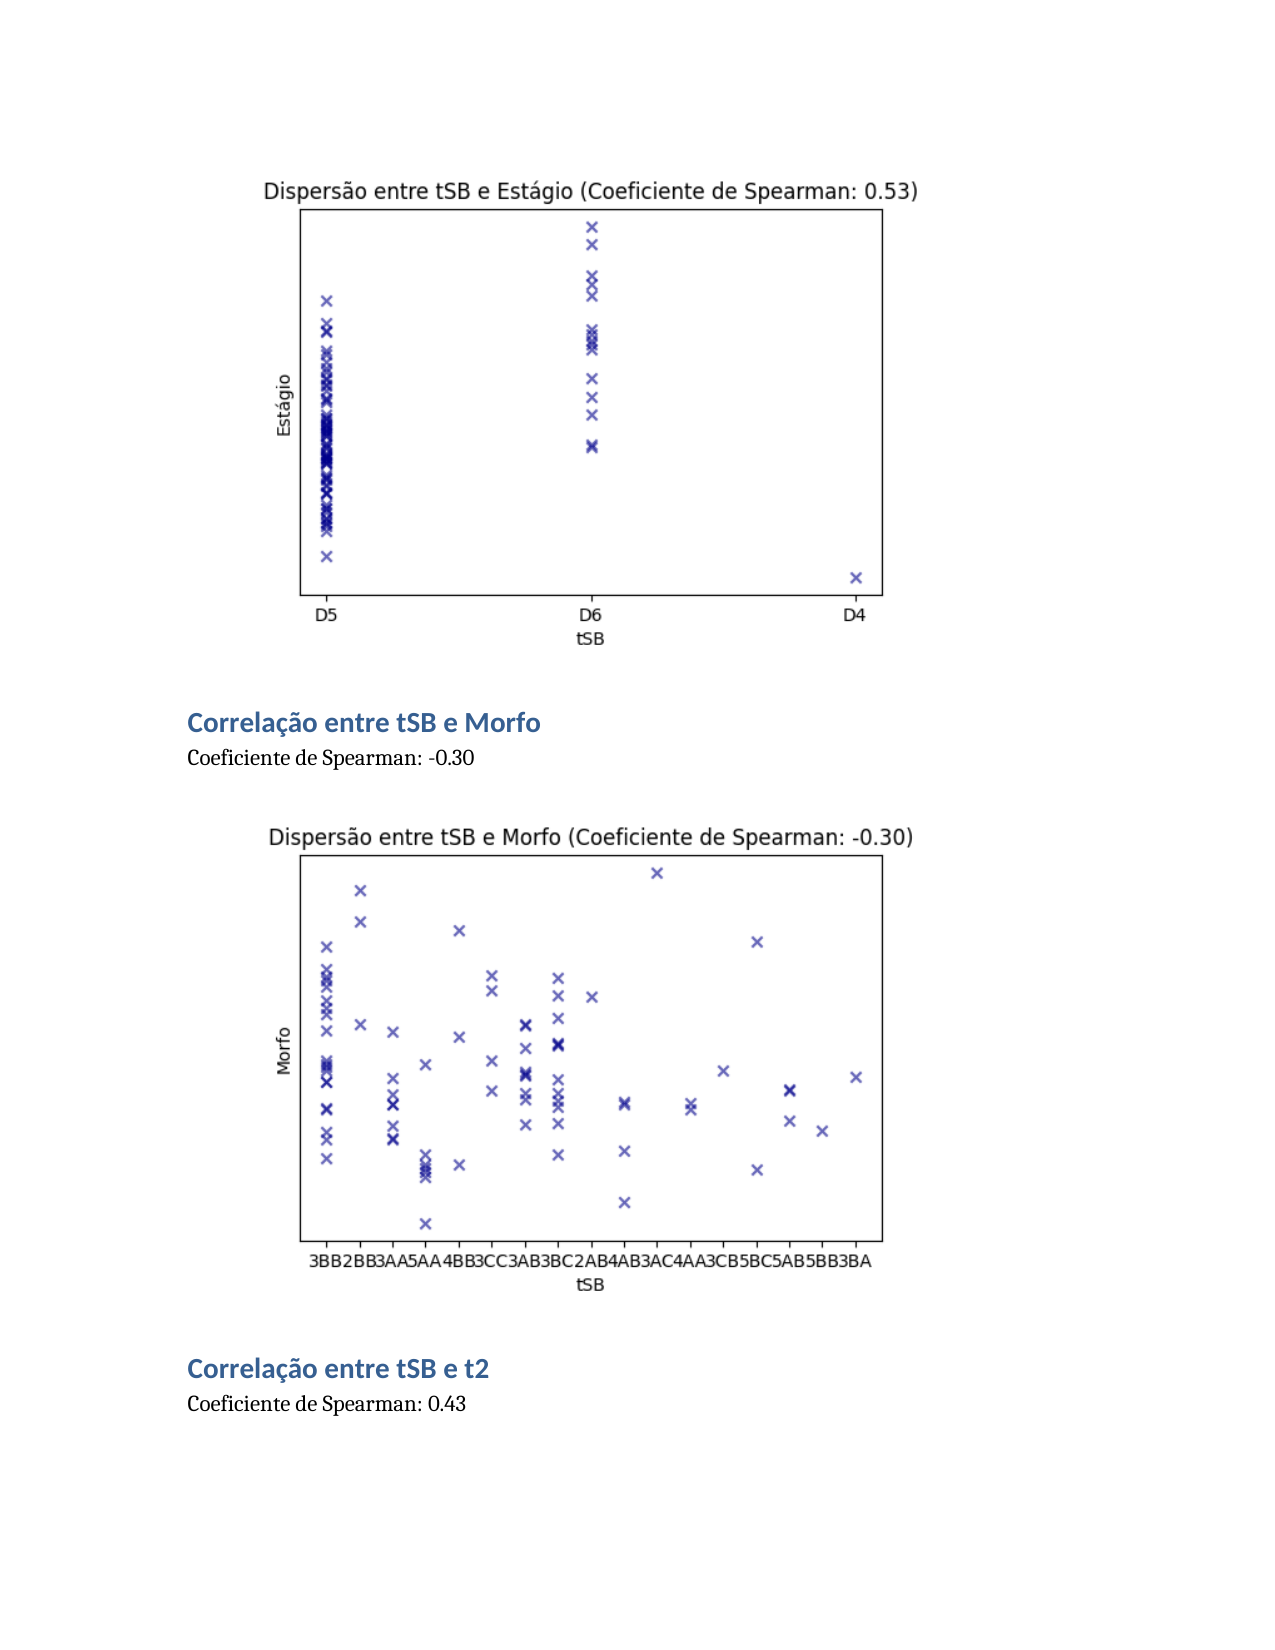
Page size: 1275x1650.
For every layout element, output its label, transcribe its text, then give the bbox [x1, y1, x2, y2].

picture [206, 795, 957, 1296]
subtitle Correlação entre tSB e Morfo [187, 704, 1087, 739]
text Coeficiente de Spearman: -0.30 [187, 745, 1087, 771]
subtitle Correlação entre tSB e t2 [187, 1350, 1087, 1385]
text Coeficiente de Spearman: 0.43 [187, 1391, 1087, 1417]
picture [206, 150, 957, 650]
